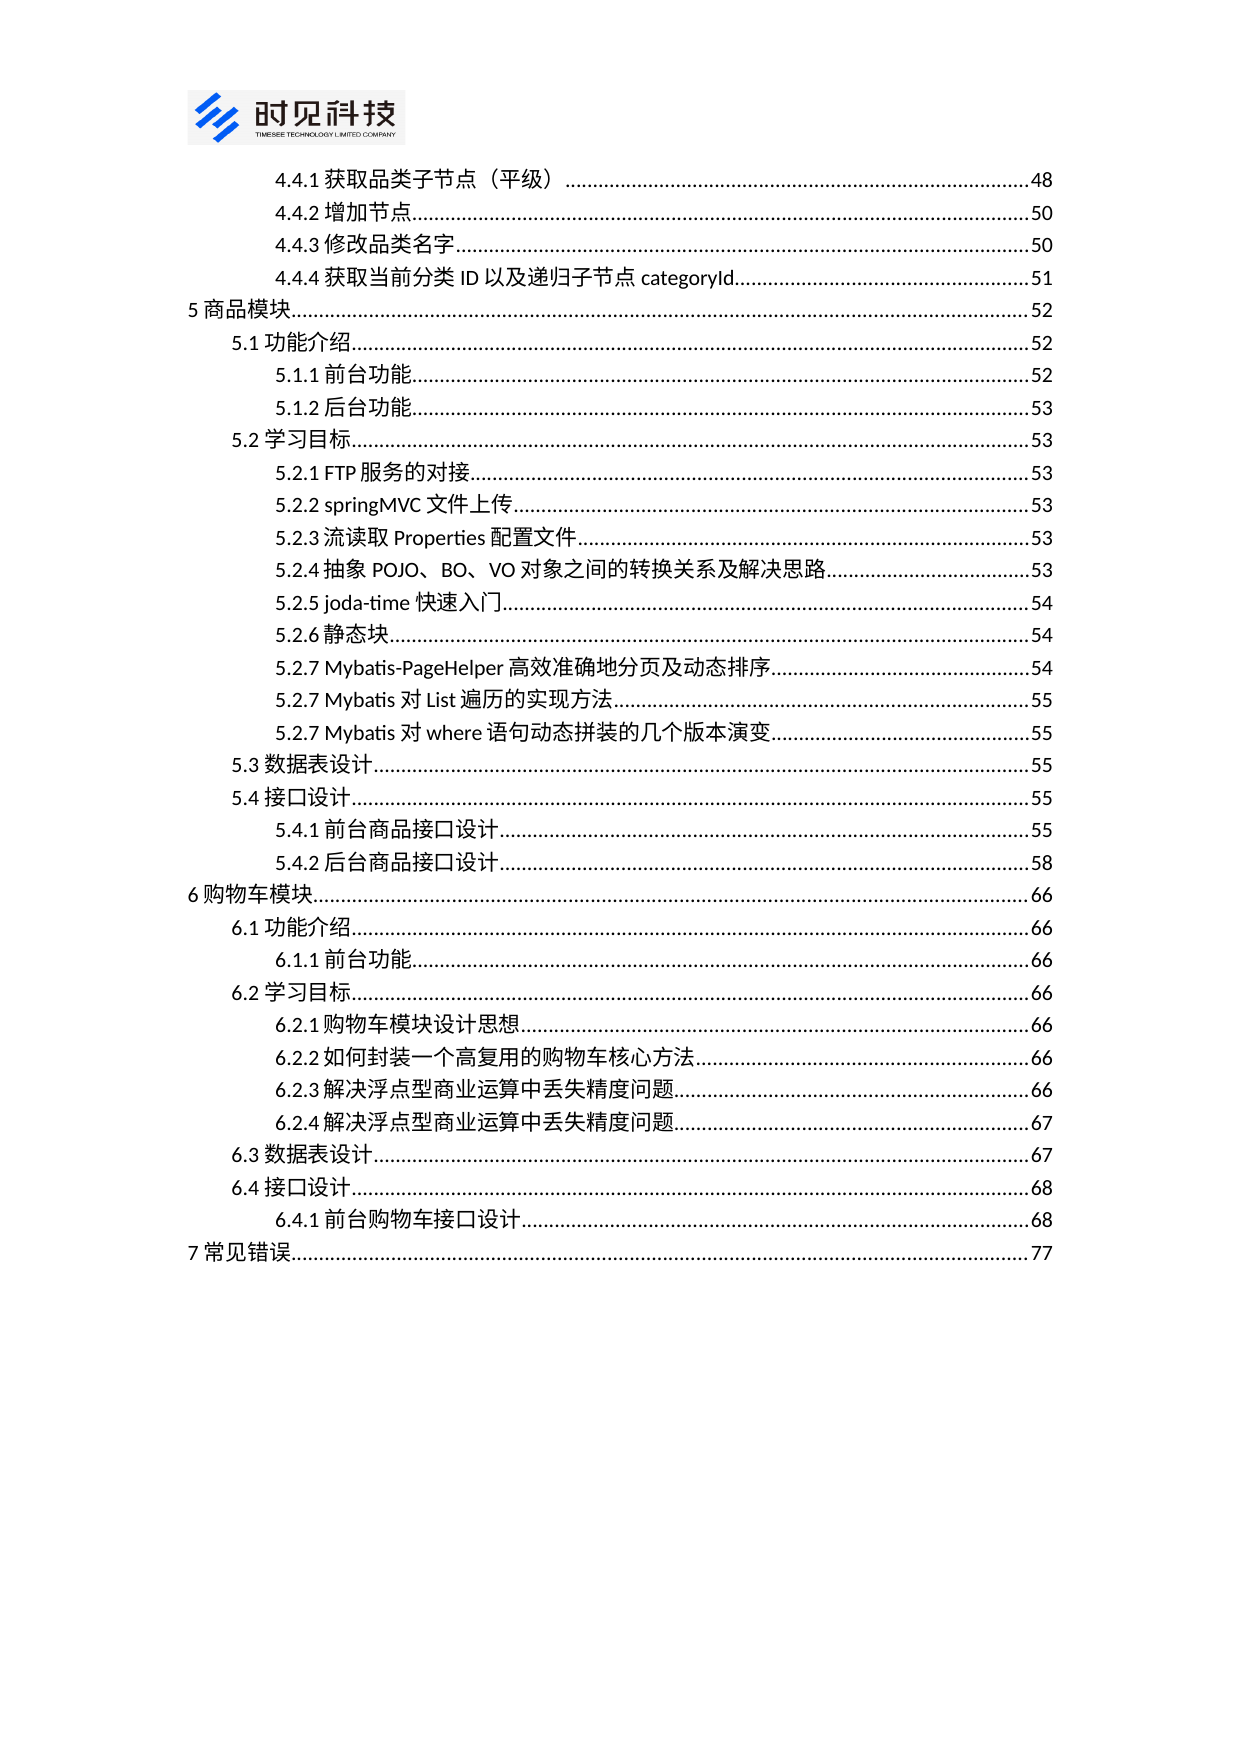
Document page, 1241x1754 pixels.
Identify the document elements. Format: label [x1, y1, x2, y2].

picture [187, 90, 406, 145]
